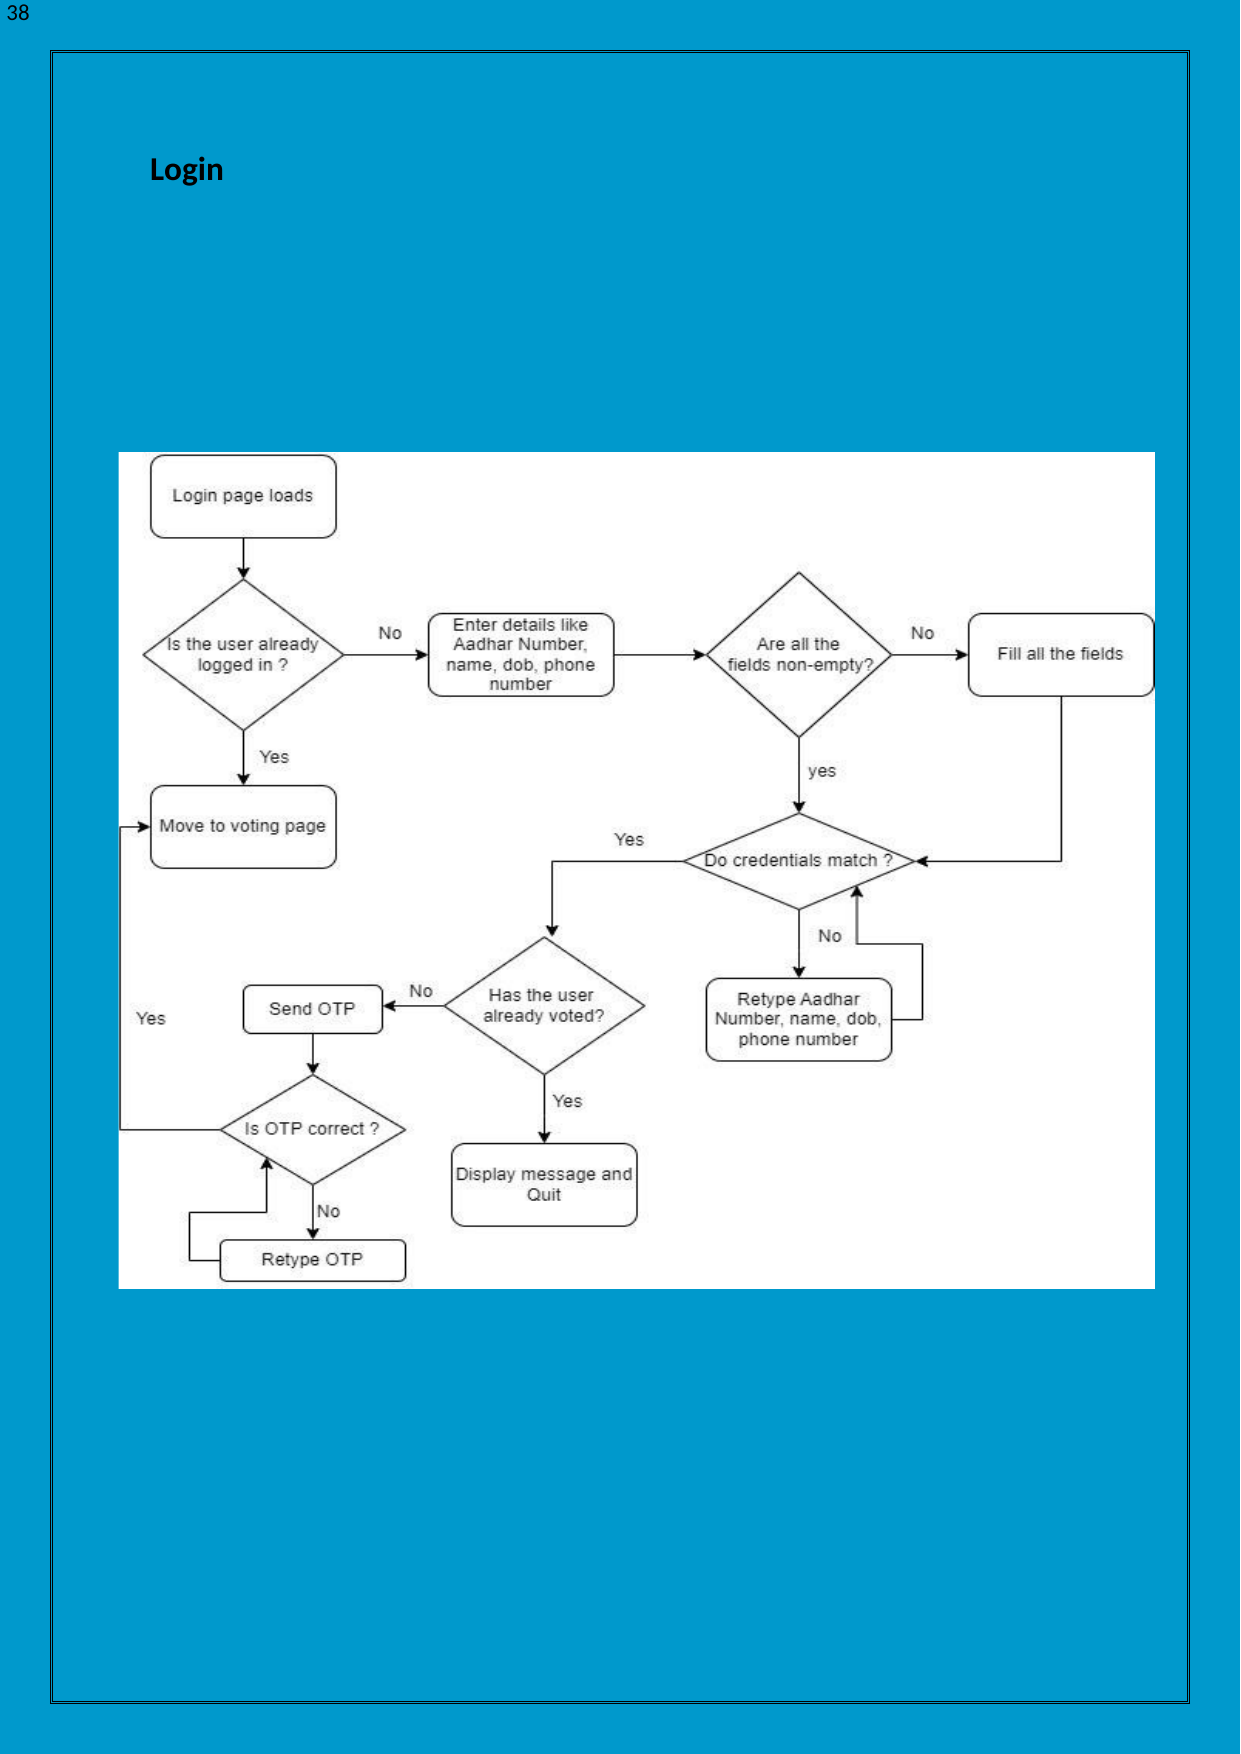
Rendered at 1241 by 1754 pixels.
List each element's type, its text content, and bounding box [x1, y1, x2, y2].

text Login [150, 148, 1180, 189]
picture [119, 453, 1154, 1288]
